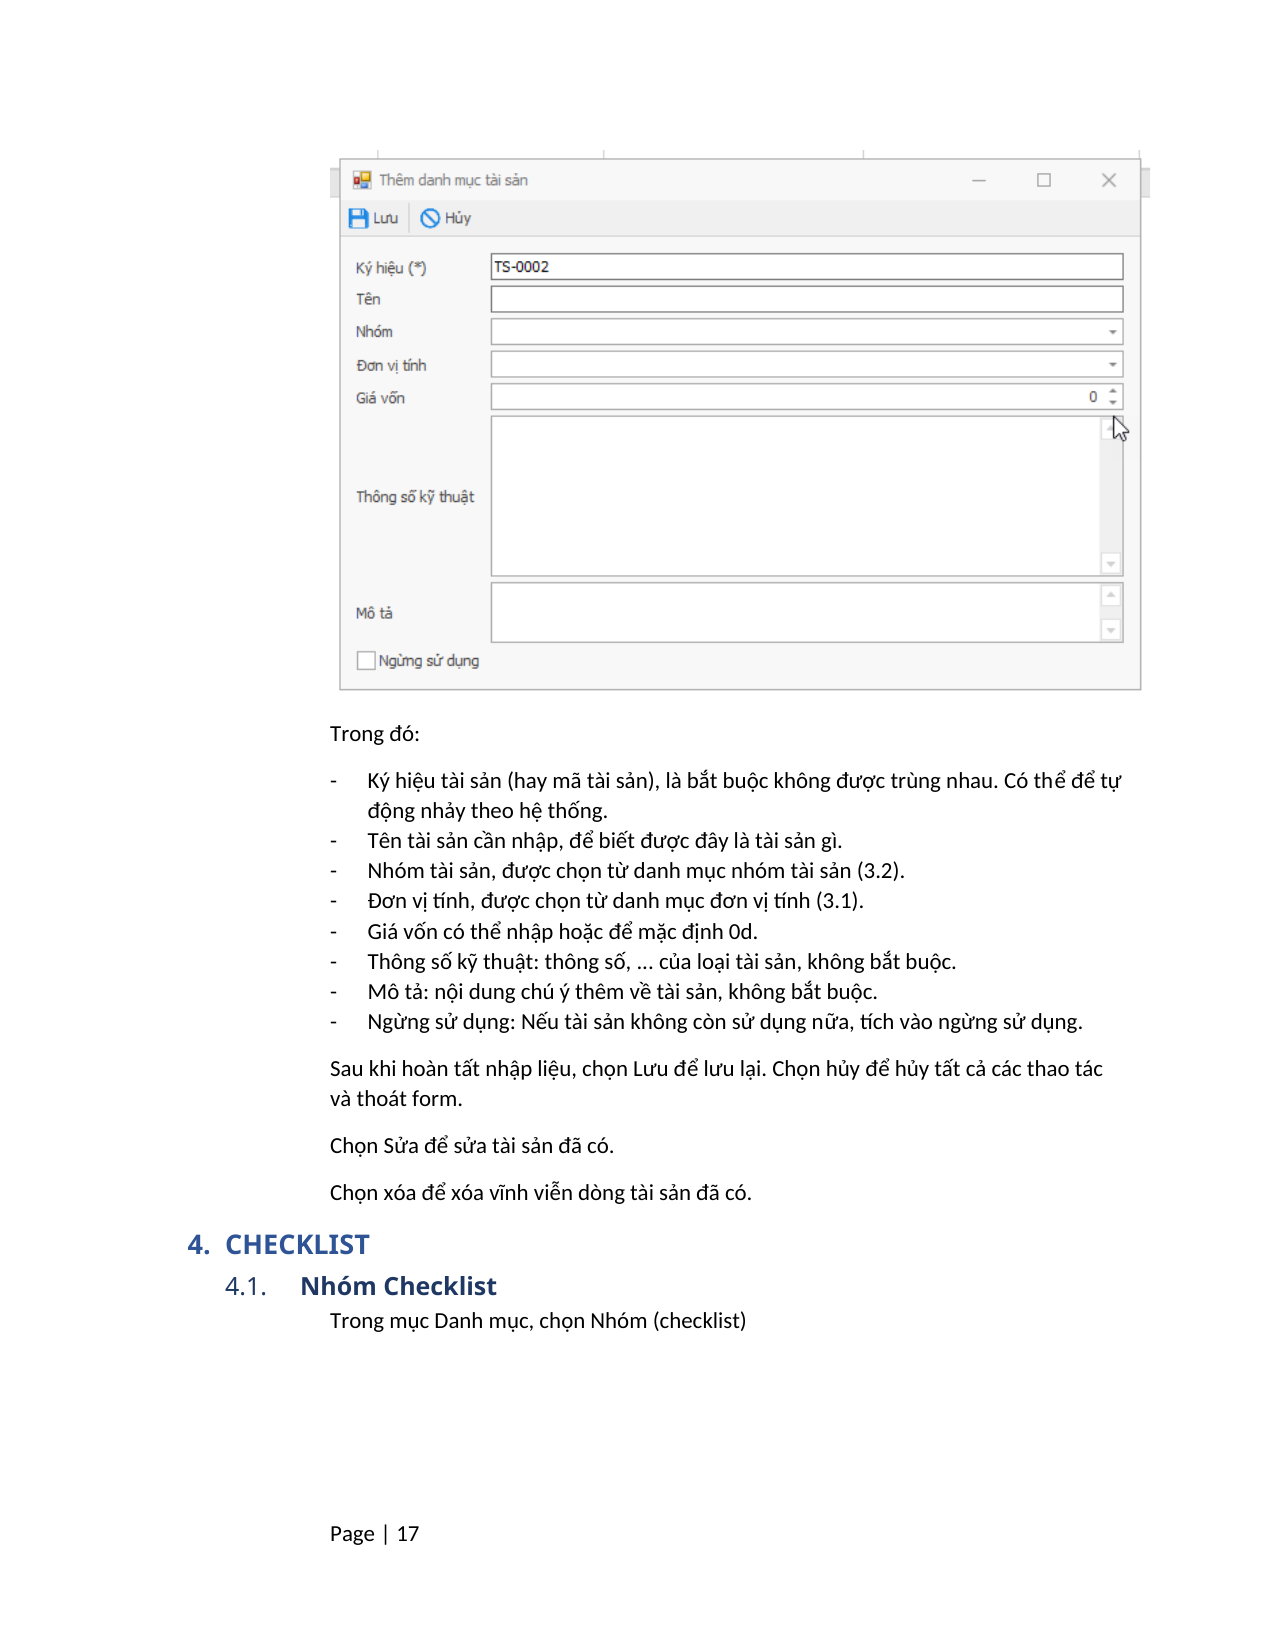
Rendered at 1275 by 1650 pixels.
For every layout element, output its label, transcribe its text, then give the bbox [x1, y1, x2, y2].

subtitle Nhóm Checklist [225, 1269, 1125, 1303]
list Mô tả: nội dung chú ý thêm về tài sản, không bắt buộc. [330, 977, 1125, 1005]
list Ký hiệu tài sản (hay mã tài sản), là bắt buộc không được trùng nhau. Có thể để tự động nhảy theo hệ thống. [330, 766, 1125, 824]
list Đơn vị tính, được chọn từ danh mục đơn vị tính (3.1). [330, 887, 1125, 914]
text Trong mục Danh mục, chọn Nhóm (checklist) [330, 1306, 1125, 1334]
subtitle CHECKLIST [187, 1225, 1125, 1262]
list Thông số kỹ thuật: thông số, ... của loại tài sản, không bắt buộc. [330, 947, 1125, 975]
text Chọn Sửa để sửa tài sản đã có. [330, 1131, 1125, 1159]
list Ngừng sử dụng: Nếu tài sản không còn sử dụng nữa, tích vào ngừng sử dụng. [330, 1007, 1125, 1035]
list Giá vốn có thể nhập hoặc để mặc định 0d. [330, 917, 1125, 945]
picture [330, 150, 1151, 700]
text Sau khi hoàn tất nhập liệu, chọn Lưu để lưu lại. Chọn hủy để hủy tất cả các thao tác và thoát form. [330, 1054, 1125, 1112]
text Chọn xóa để xóa vĩnh viễn dòng tài sản đã có. [330, 1178, 1125, 1206]
list Tên tài sản cần nhập, để biết được đây là tài sản gì. [330, 826, 1125, 854]
text Trong đó: [330, 719, 1125, 747]
list Nhóm tài sản, được chọn từ danh mục nhóm tài sản (3.2). [330, 856, 1125, 884]
